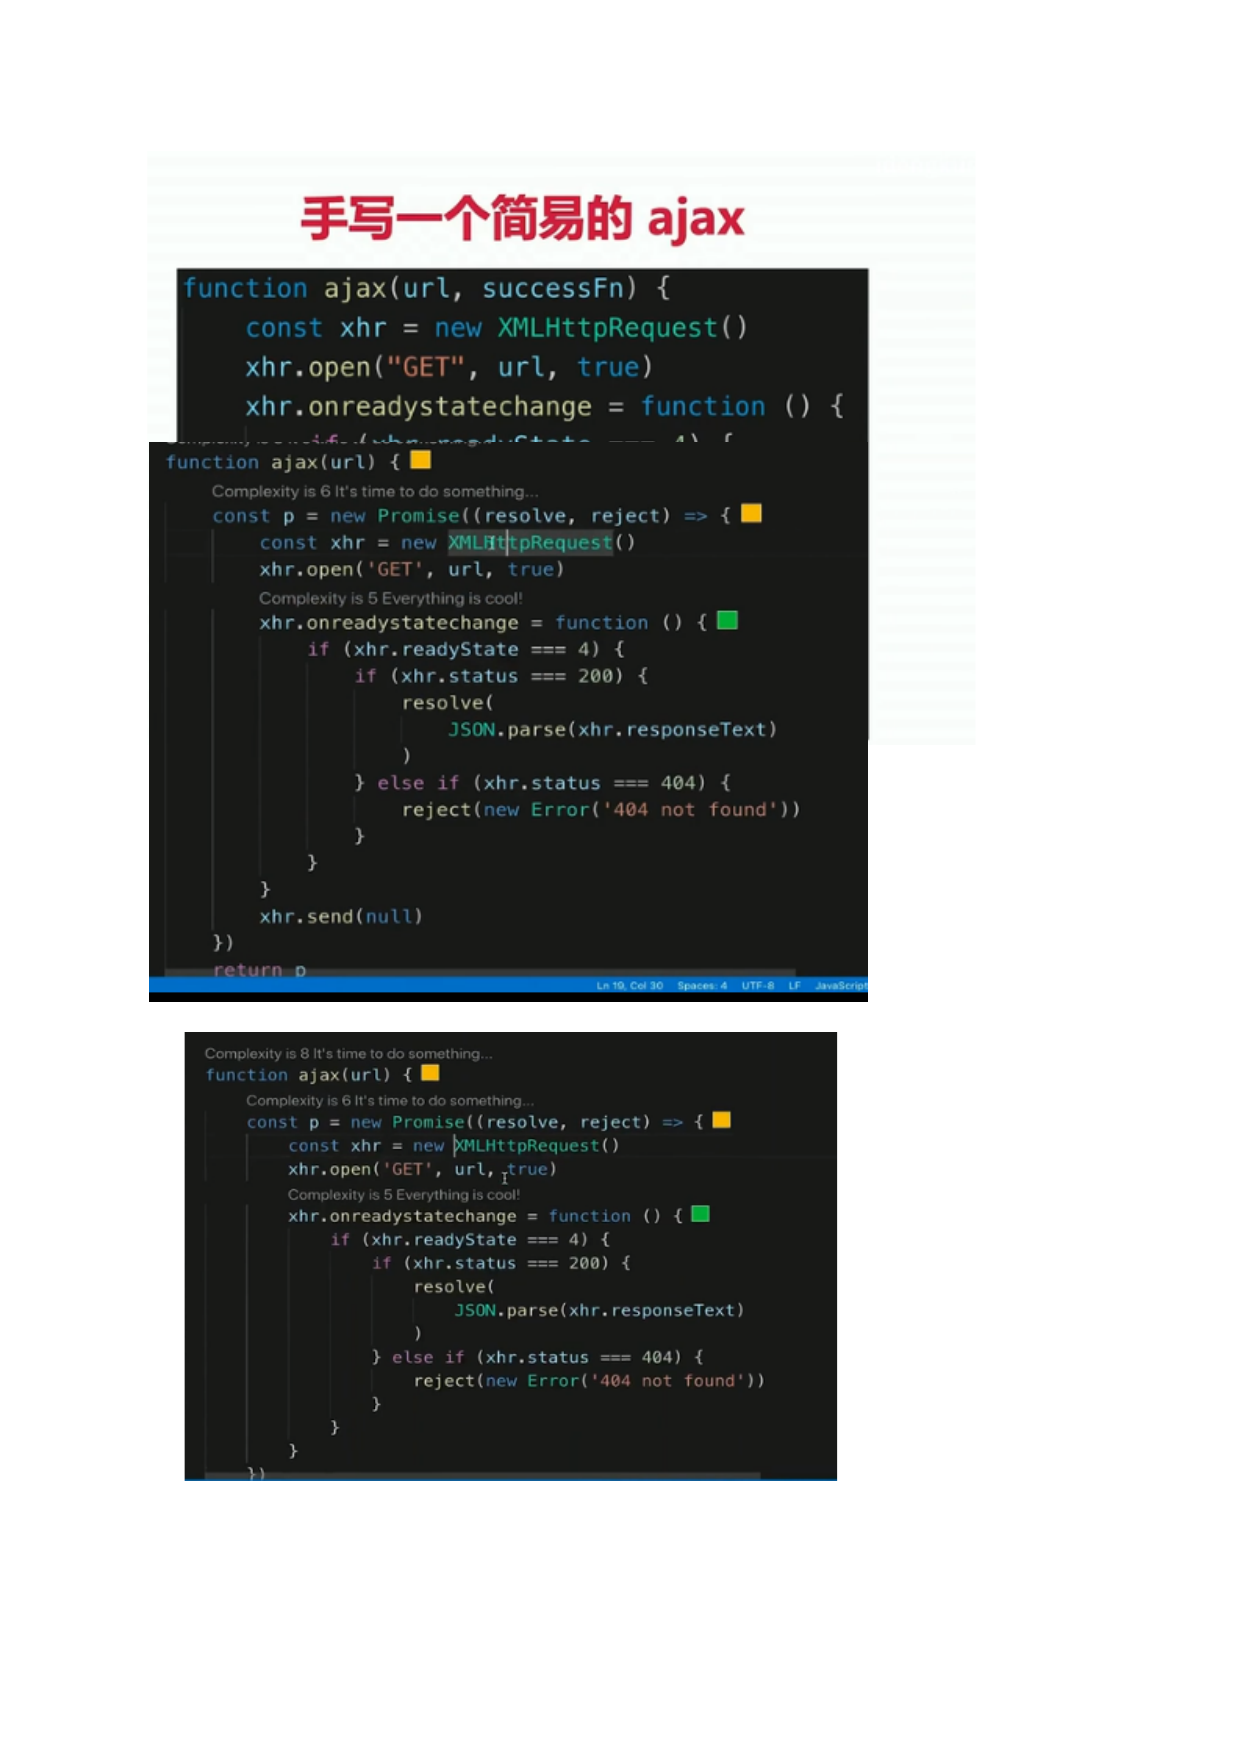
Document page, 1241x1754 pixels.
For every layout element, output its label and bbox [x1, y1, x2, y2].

picture [184, 1032, 838, 1481]
picture [147, 151, 976, 1002]
